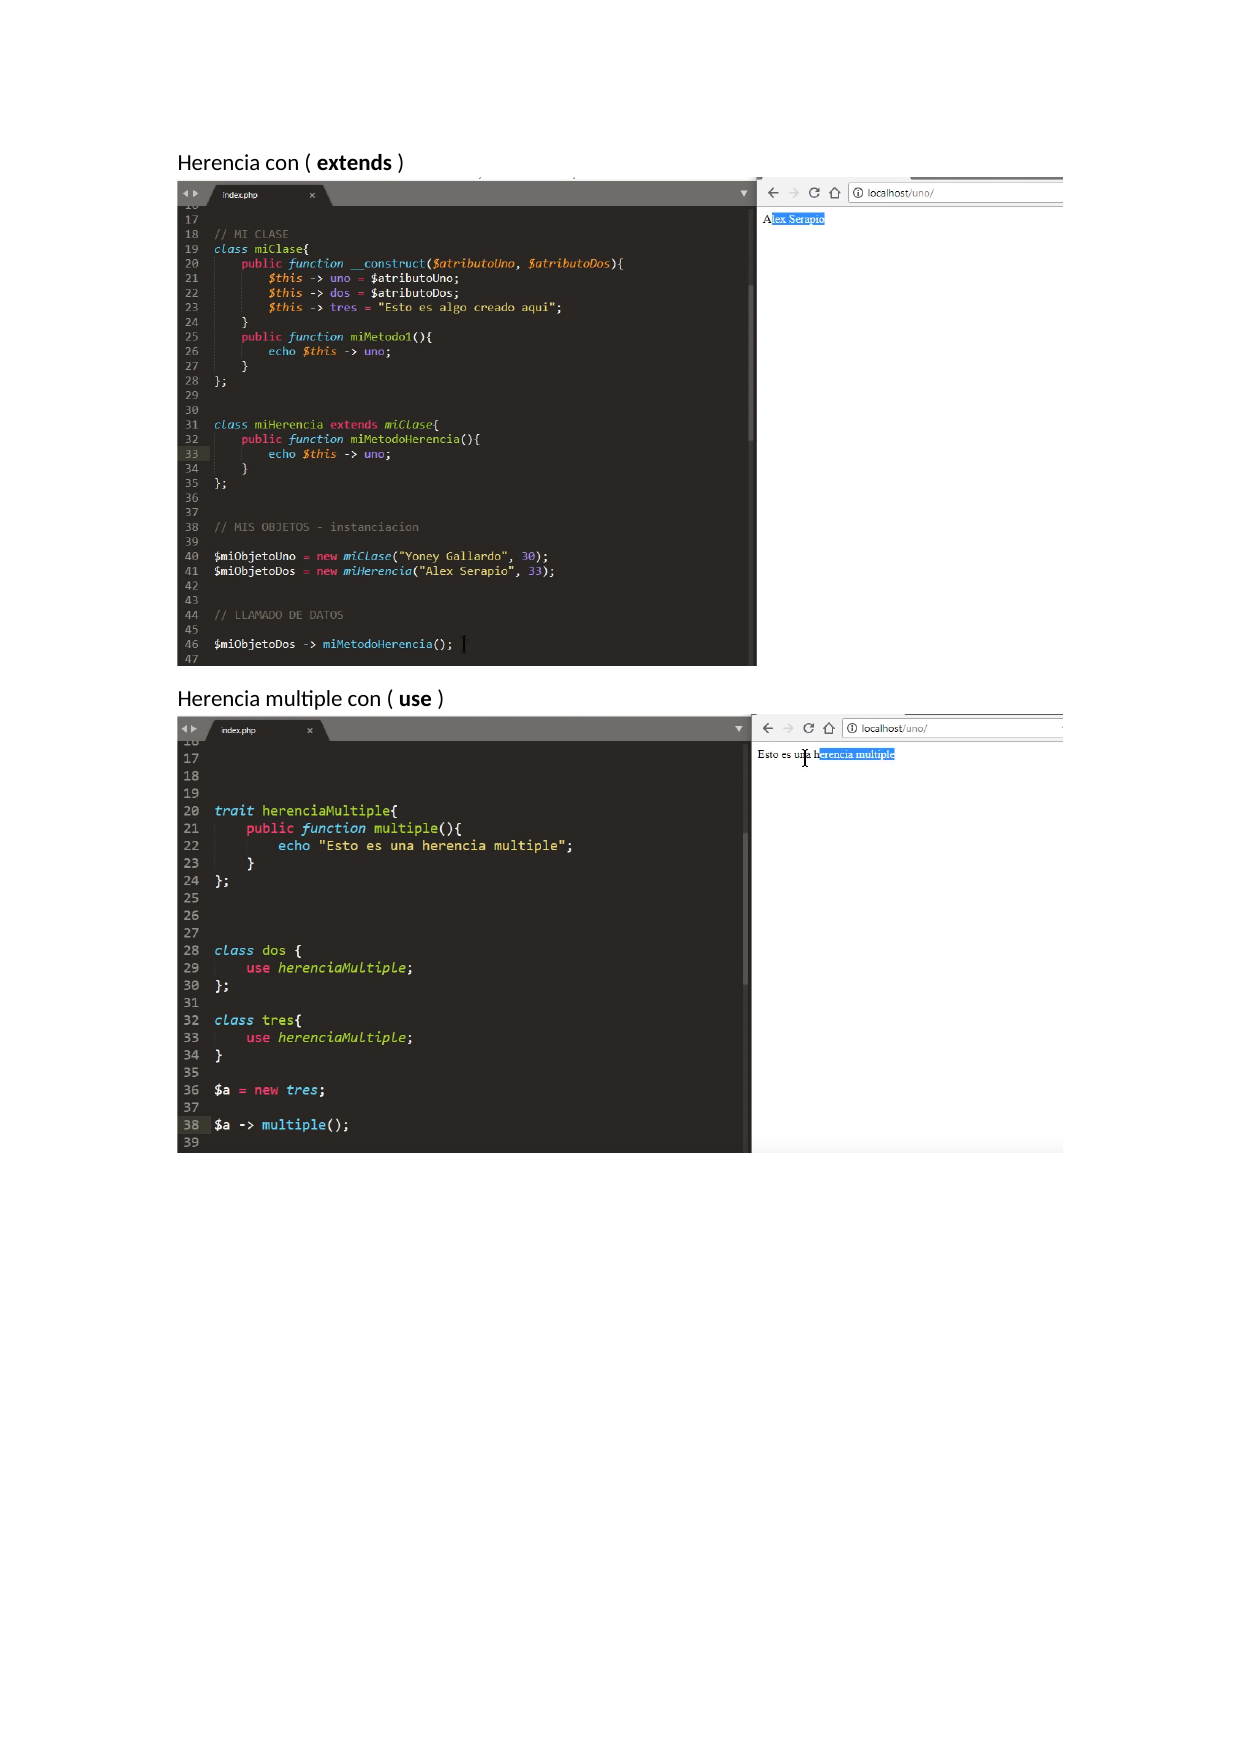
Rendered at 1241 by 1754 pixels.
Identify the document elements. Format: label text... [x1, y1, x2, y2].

picture [177, 714, 1063, 1153]
text Herencia multiple con ( use ) [177, 684, 1063, 714]
text Herencia con ( extends ) [177, 148, 1063, 177]
picture [177, 177, 1063, 666]
